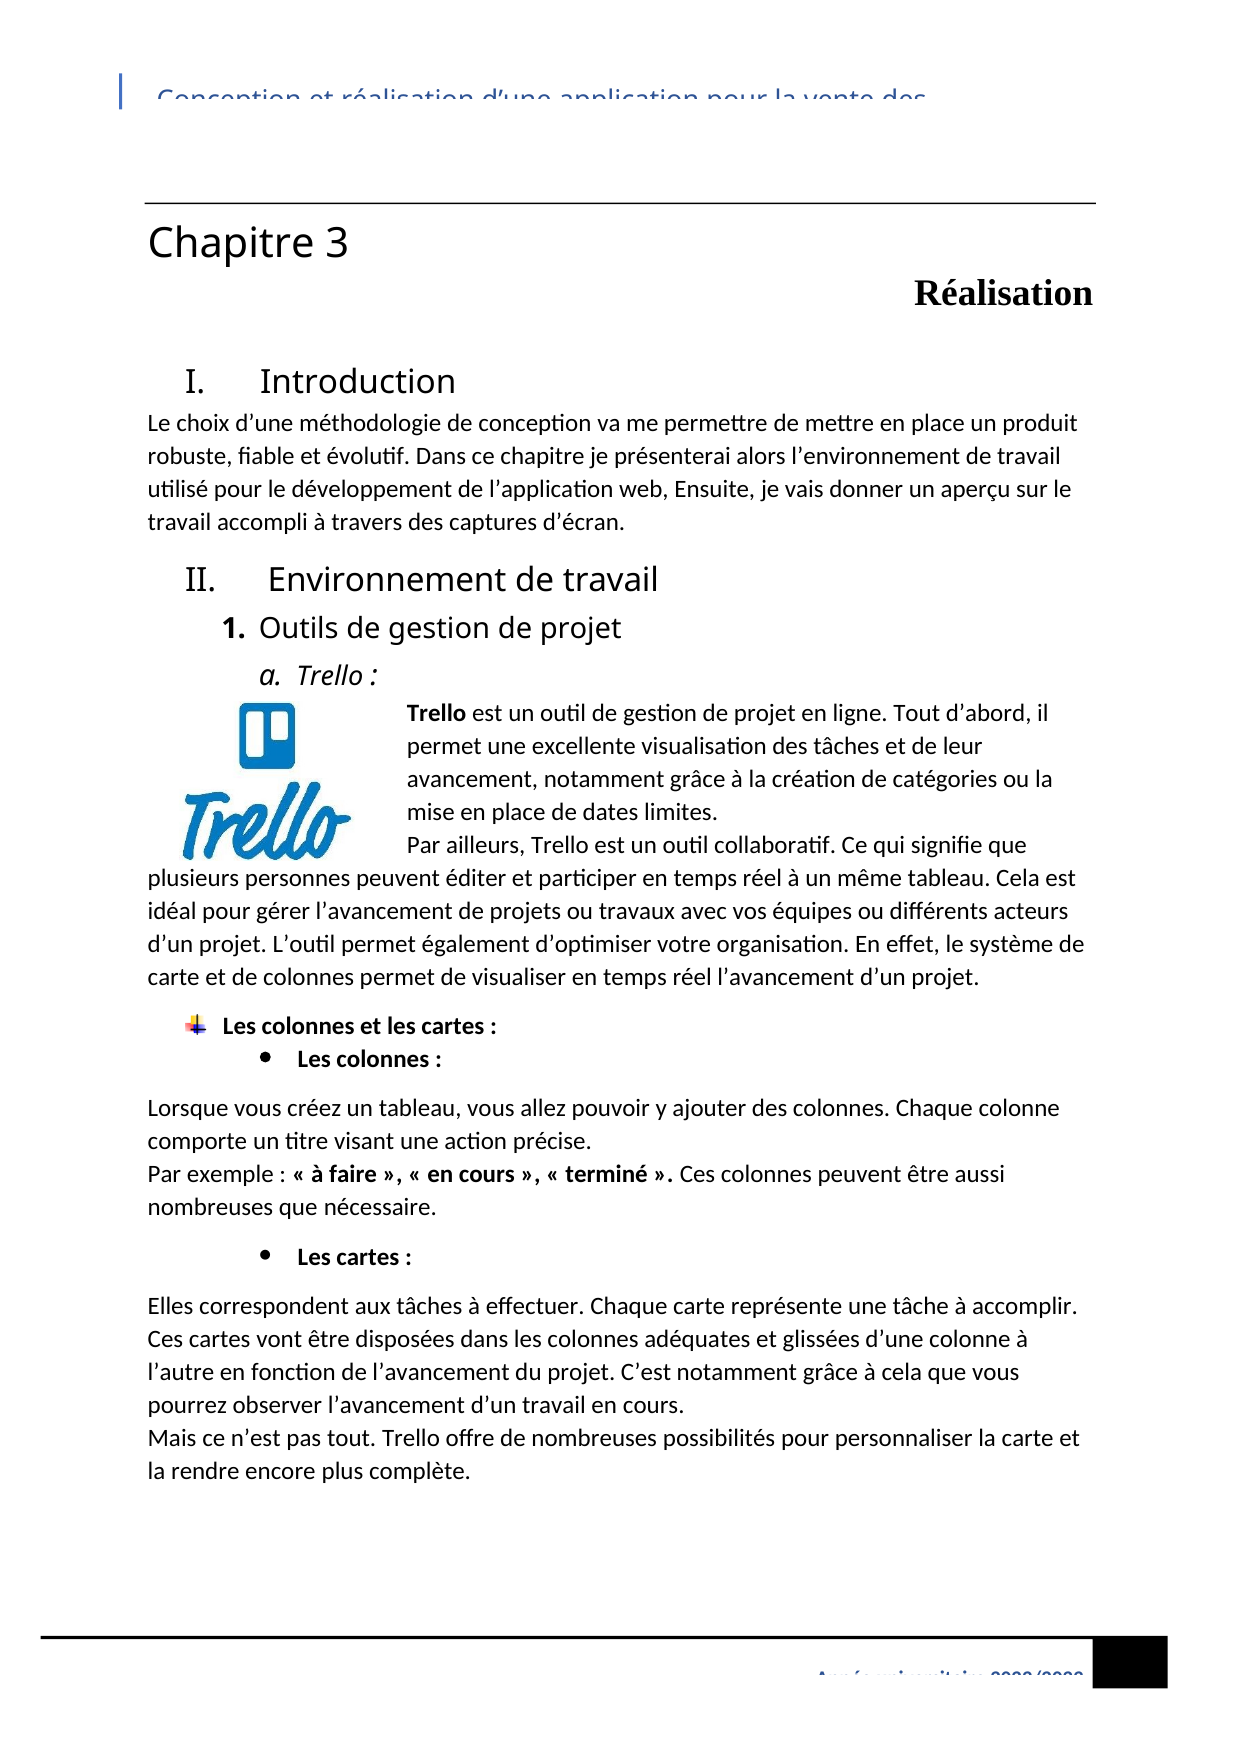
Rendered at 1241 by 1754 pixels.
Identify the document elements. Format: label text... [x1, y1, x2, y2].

text Lorsque vous créez un tableau, vous allez pouvoir y ajouter des colonnes. Chaque colonne comporte un titre visant une action précise. [147, 1093, 1062, 1156]
subtitle Réalisation [23, 270, 1093, 313]
picture [185, 1014, 207, 1035]
subtitle Chapitre 3 [147, 146, 1223, 270]
subtitle Environnement de travail [185, 555, 1223, 601]
text Mais ce n’est pas tout. Trello offre de nombreuses possibilités pour personnaliser la carte et la rendre encore plus complète. [147, 1422, 1087, 1486]
picture [178, 701, 355, 829]
subtitle Les cartes : [260, 1241, 1223, 1272]
text Par ailleurs, Trello est un outil collaboratif. Ce qui signifie que plusieurs personnes peuvent éditer et participer en temps réel à un même tableau. Cela est idéal pour gérer l’avancement de projets ou travaux avec vos équipes ou différents acteurs d’un projet. L’outil permet également d’optimiser votre organisation. En effet, le système de carte et de colonnes permet de visualiser en temps réel l’avancement d’un projet. [147, 829, 1088, 991]
list Les colonnes : [260, 1043, 1223, 1073]
text Trello est un outil de gestion de projet en ligne. Tout d’abord, il permet une excellente visualisation des tâches et de leur avancement, notamment grâce à la création de catégories ou la mise en place de dates limites. [407, 697, 1055, 827]
text Par exemple : « à faire », « en cours », « terminé ». Ces colonnes peuvent être aussi nombreuses que nécessaire. [147, 1158, 1007, 1222]
text Le choix d’une méthodologie de conception va me permettre de mettre en place un produit robuste, fiable et évolutif. Dans ce chapitre je présenterai alors l’environnement de travail utilisé pour le développement de l’application web, Ensuite, je vais donner un aperçu sur le travail accompli à travers des captures d’écran. [147, 407, 1093, 536]
subtitle Outils de gestion de projet [221, 607, 1223, 647]
subtitle Introduction [185, 358, 1223, 404]
subtitle Les colonnes et les cartes : [185, 1010, 1223, 1040]
list Trello : [258, 654, 1223, 694]
text Elles correspondent aux tâches à effectuer. Chaque carte représente une tâche à accomplir. Ces cartes vont être disposées dans les colonnes adéquates et glissées d’une colonne à l’autre en fonction de l’avancement du projet. C’est notamment grâce à cela que vous pourrez observer l’avancement d’un travail en cours. [147, 1291, 1093, 1420]
